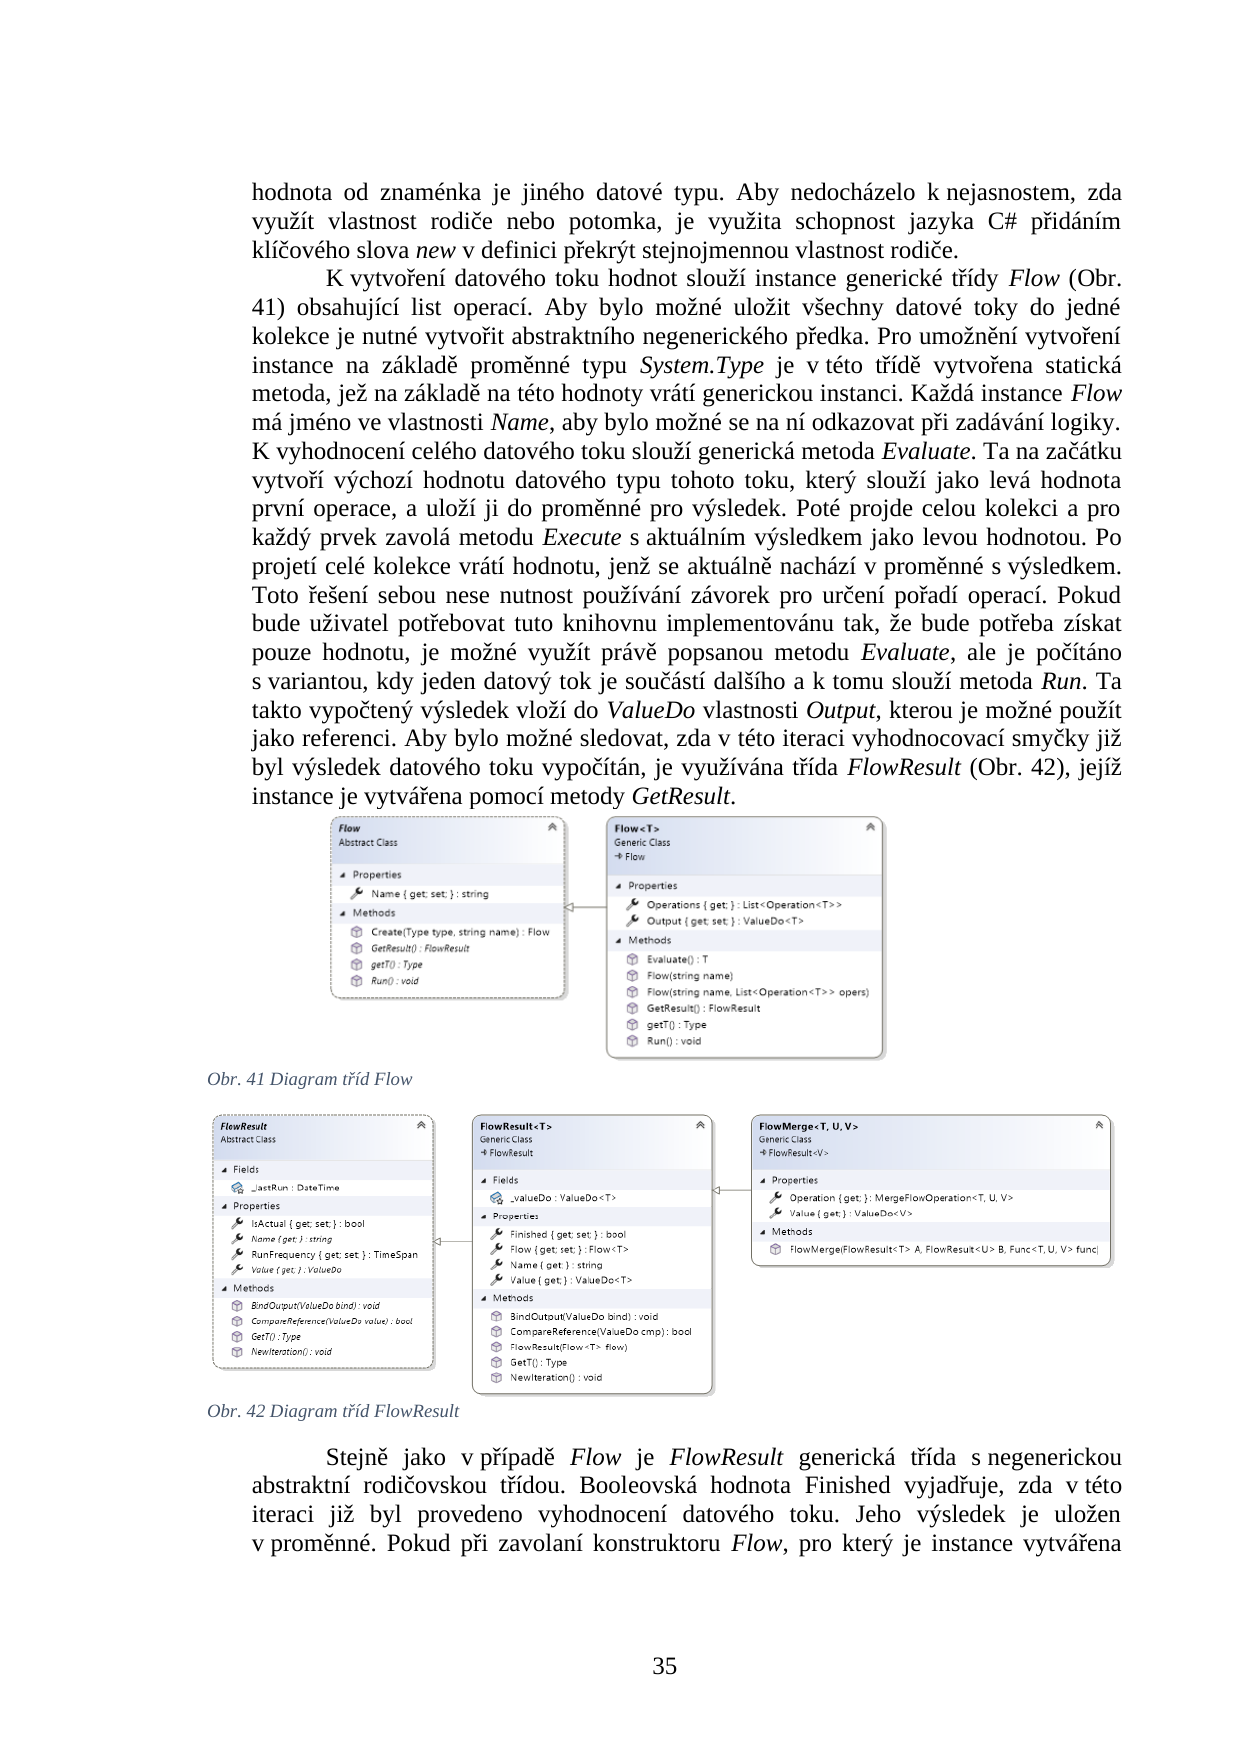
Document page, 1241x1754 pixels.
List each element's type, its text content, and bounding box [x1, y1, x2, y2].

picture [206, 1110, 1123, 1400]
text K vytvoření datového toku hodnot slouží instance generické třídy Flow (Obr. 41) obsahující list operací. Aby bylo možné uložit všechny datové toky do jedné kolekce je nutné vytvořit abstraktního negenerického předka. Pro umožnění vytvoření instance na základě proměnné typu System.Type je v této třídě vytvořena statická metoda, jež na základě na této hodnoty vrátí generickou instanci. Každá instance Flow má jméno ve vlastnosti Name, aby bylo možné se na ní odkazovat při zadávání logiky. K vyhodnocení celého datového toku slouží generická metoda Evaluate. Ta na začátku vytvoří výchozí hodnotu datového typu tohoto toku, který slouží jako levá hodnota první operace, a uloží ji do proměnné pro výsledek. Poté projde celou kolekci a pro každý prvek zavolá metodu Execute s aktuálním výsledkem jako levou hodnotou. Po projetí celé kolekce vrátí hodnotu, jenž se aktuálně nachází v proměnné s výsledkem. Toto řešení sebou nese nutnost používání závorek pro určení pořadí operací. Pokud bude uživatel potřebovat tuto knihovnu implementovánu tak, že bude potřeba získat pouze hodnotu, je možné využít právě popsanou metodu Evaluate, ale je počítáno s variantou, kdy jeden datový tok je součástí dalšího a k tomu slouží metoda Run. Ta takto vypočtený výsledek vloží do ValueDo vlastnosti Output, kterou je možné použít jako referenci. Aby bylo možné sledovat, zda v této iteraci vyhodnocovací smyčky již byl výsledek datového toku vypočítán, je využívána třída FlowResult (Obr. 42), jejíž instance je vytvářena pomocí metody GetResult. [252, 263, 1122, 810]
text Obr. 41 Diagram tříd Flow [207, 1068, 1122, 1089]
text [252, 1442, 1122, 1557]
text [252, 177, 1122, 263]
picture [325, 809, 890, 1068]
text Obr. 42 Diagram tříd FlowResult [207, 1400, 1122, 1421]
